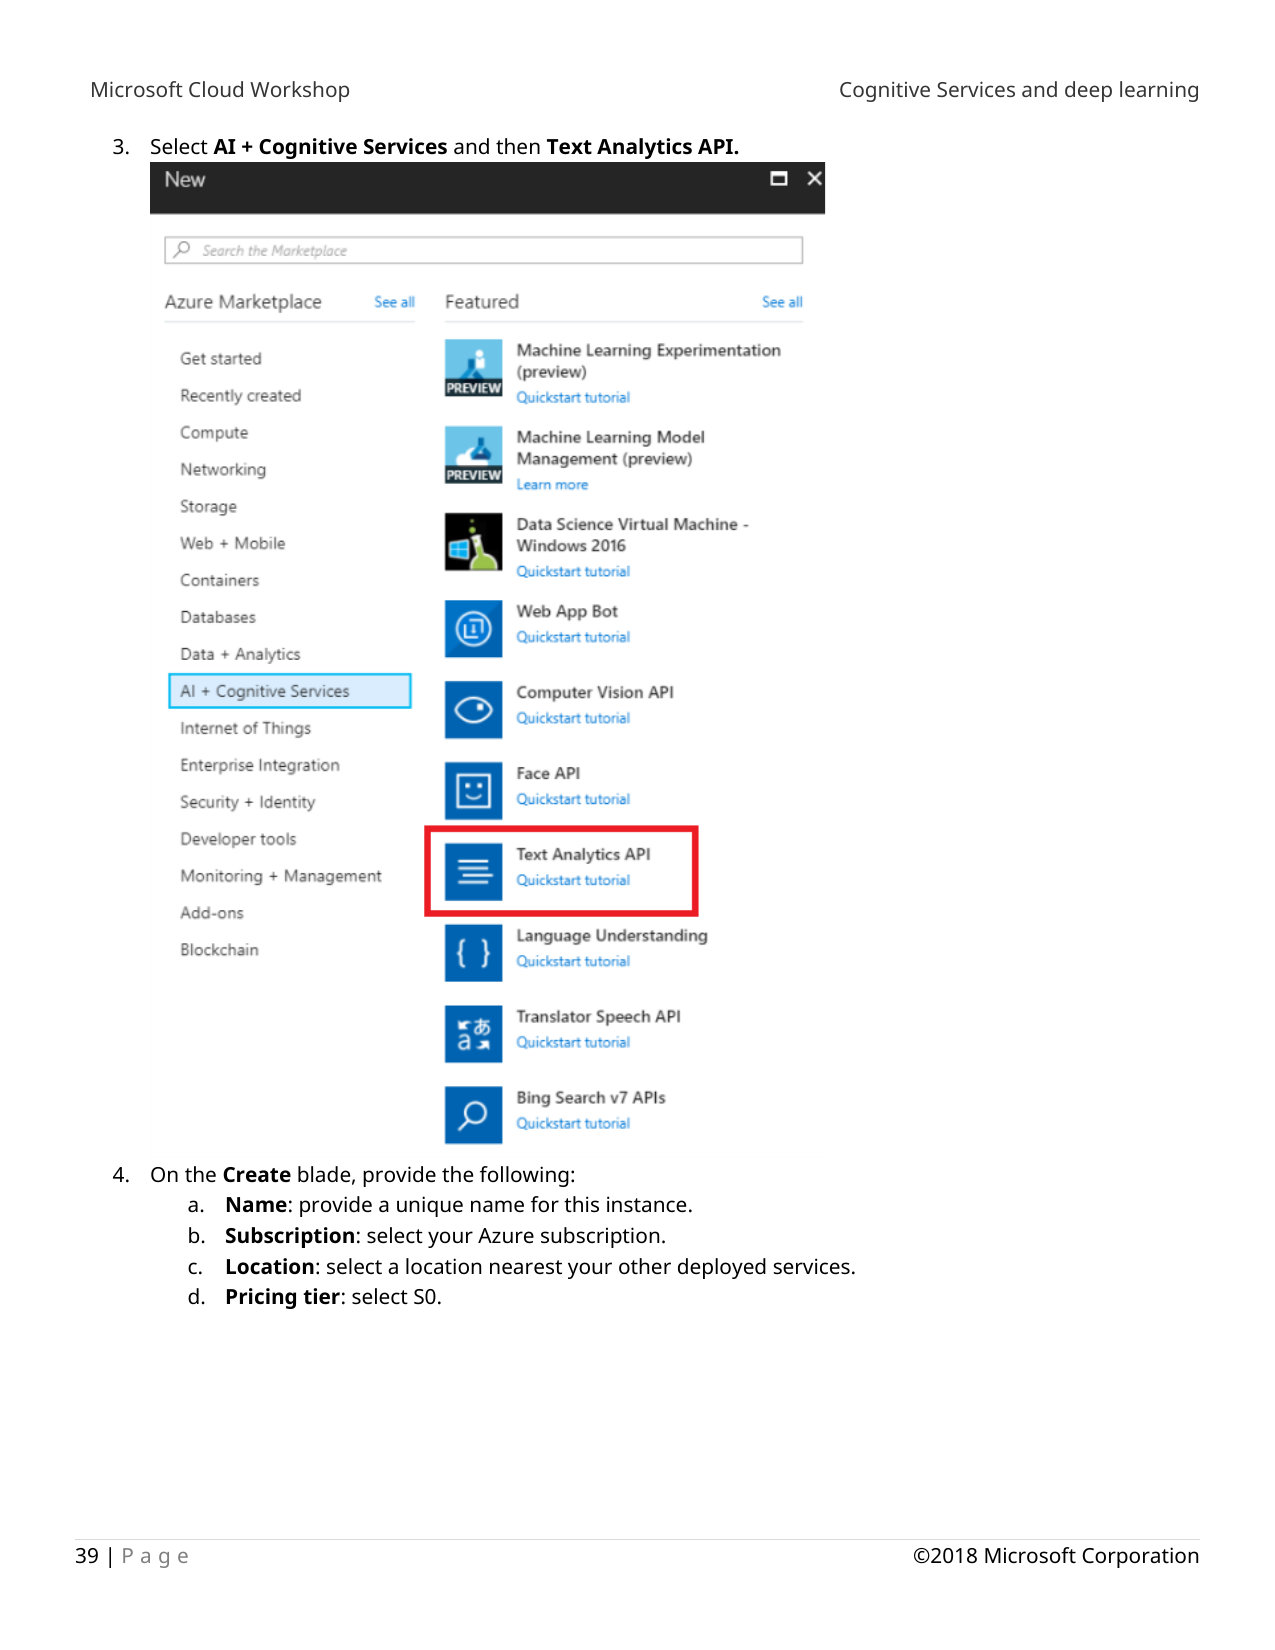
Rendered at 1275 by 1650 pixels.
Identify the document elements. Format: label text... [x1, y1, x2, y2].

list On the Create blade, provide the following: [112, 1160, 1200, 1188]
list Pricing tier: select S0. [187, 1282, 1200, 1311]
list Location: select a location nearest your other deployed services. [187, 1252, 1200, 1280]
picture [150, 162, 826, 1158]
list Name: provide a unique name for this instance. [187, 1191, 1200, 1219]
list Subscription: select your Azure subscription. [187, 1221, 1200, 1250]
